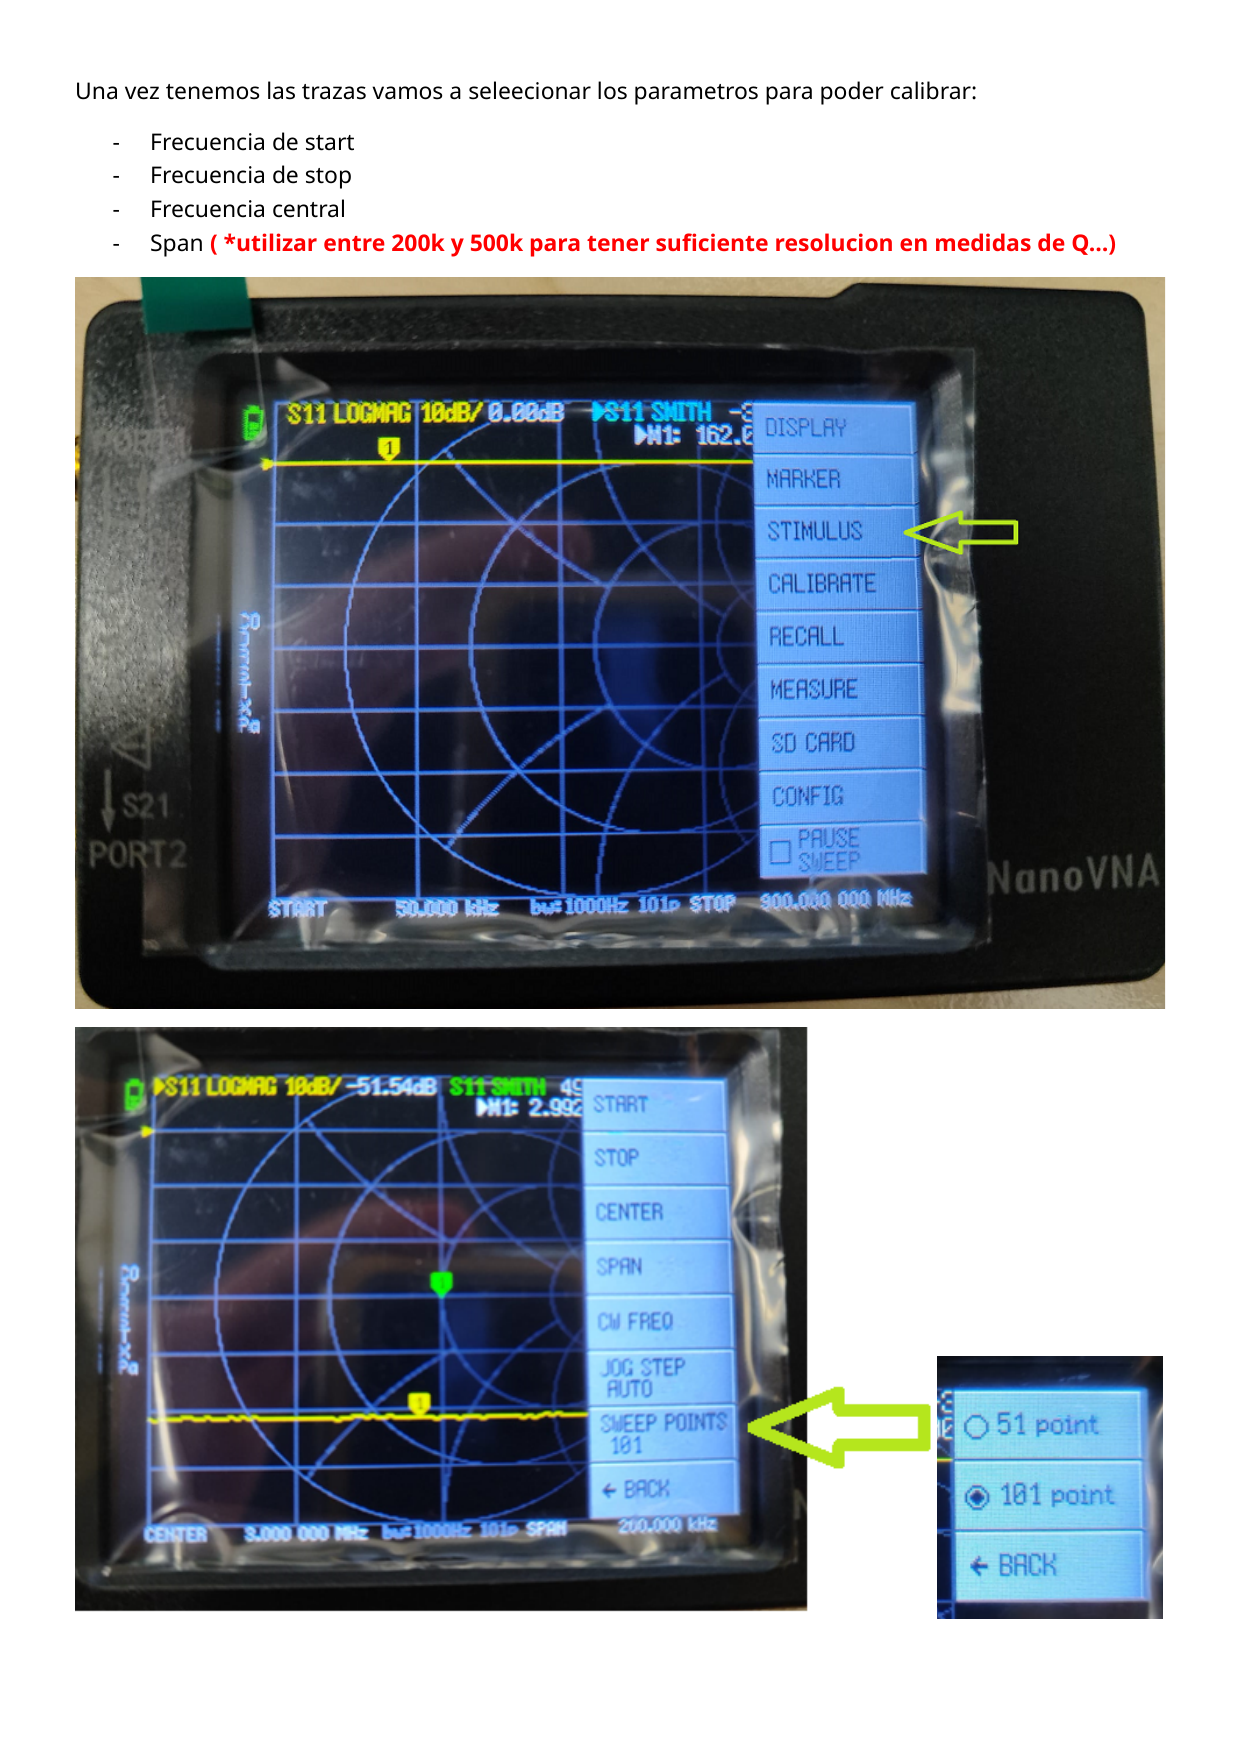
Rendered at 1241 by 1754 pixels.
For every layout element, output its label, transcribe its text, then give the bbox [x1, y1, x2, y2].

picture [75, 277, 1166, 1009]
list Frecuencia central [112, 193, 1165, 224]
list Frecuencia de stop [112, 159, 1165, 190]
list Span ( *utilizar entre 200k y 500k para tener suficiente resolucion en medidas de Q…) [112, 227, 1165, 258]
text Una vez tenemos las trazas vamos a seleecionar los parametros para poder calibrar: [75, 75, 1165, 106]
picture [75, 1027, 1163, 1619]
list Frecuencia de start [112, 125, 1165, 157]
